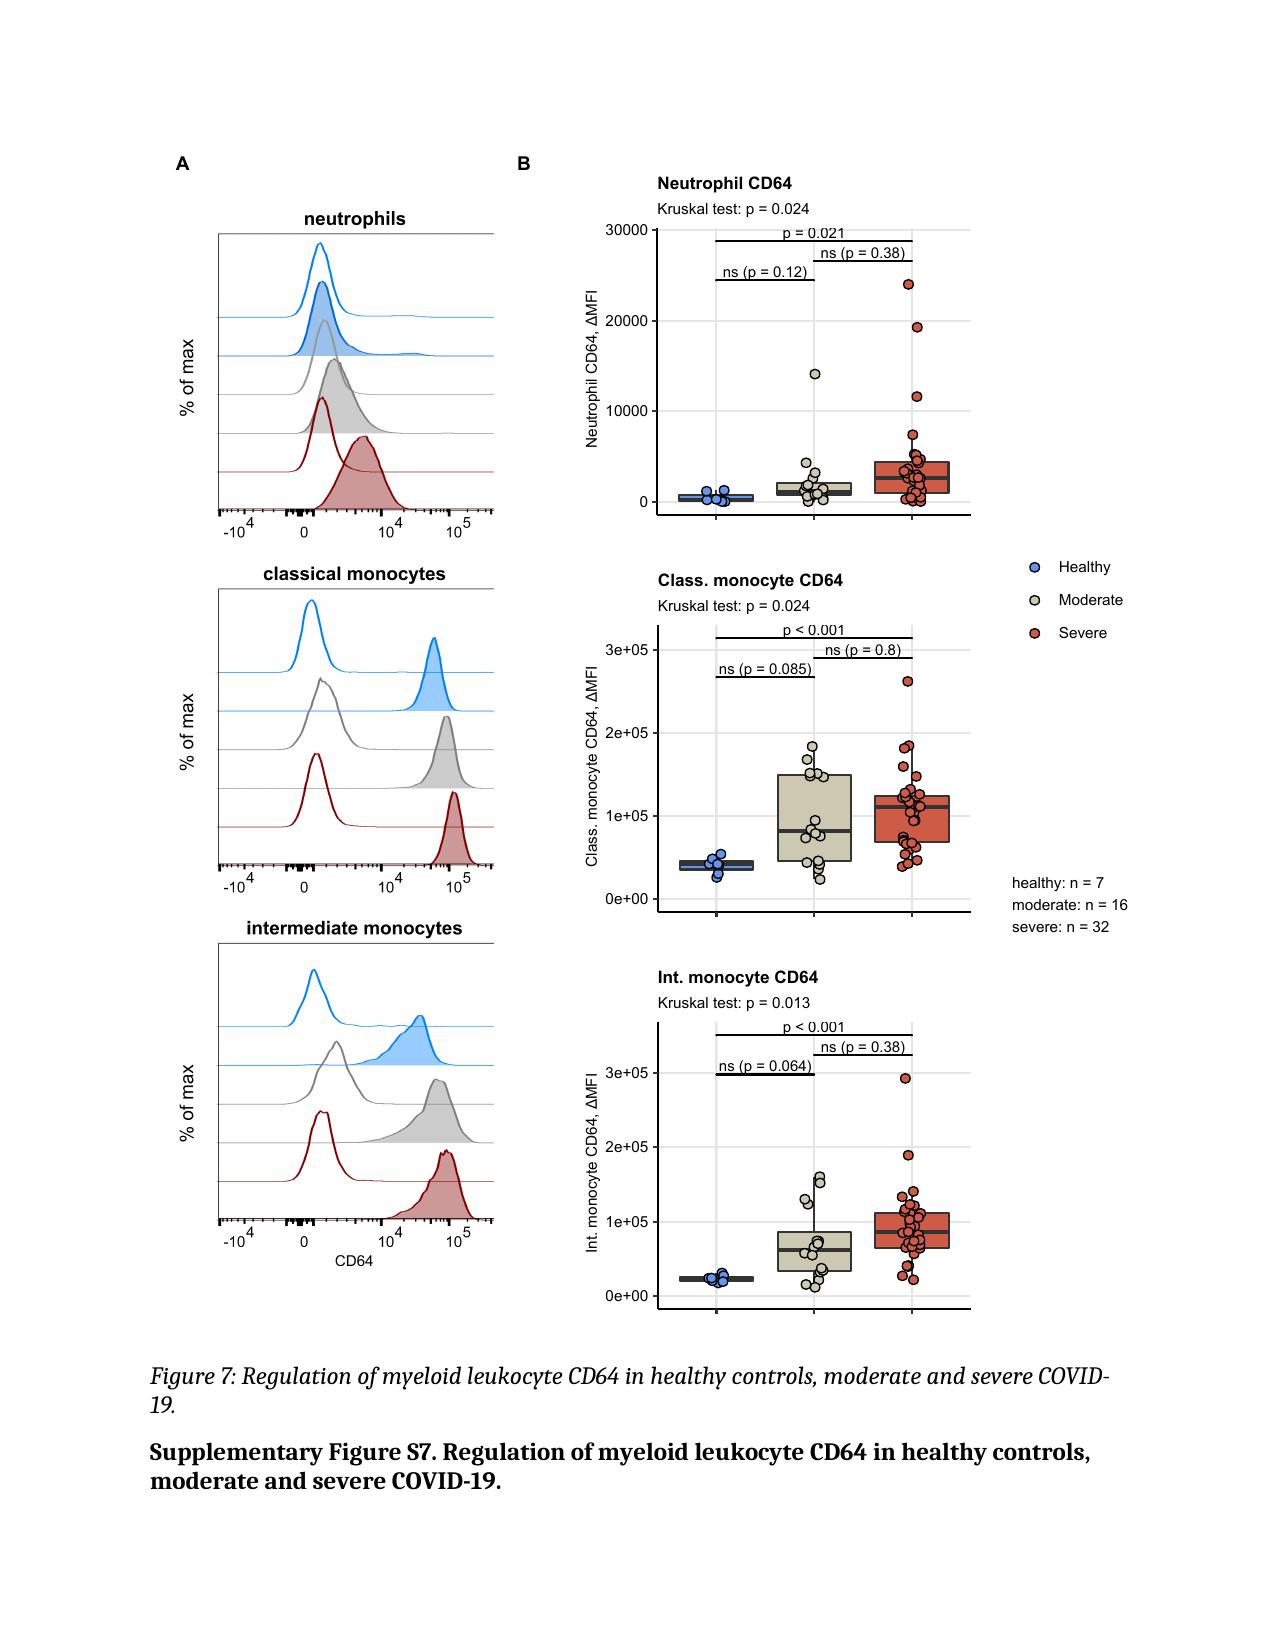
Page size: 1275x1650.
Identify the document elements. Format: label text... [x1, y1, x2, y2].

text Supplementary Figure S7. Regulation of myeloid leukocyte CD64 in healthy controls, moderate and severe COVID-19. [150, 1438, 1125, 1496]
text Figure 7: Regulation of myeloid leukocyte CD64 in healthy controls, moderate and severe COVID-19. [150, 1362, 1125, 1419]
